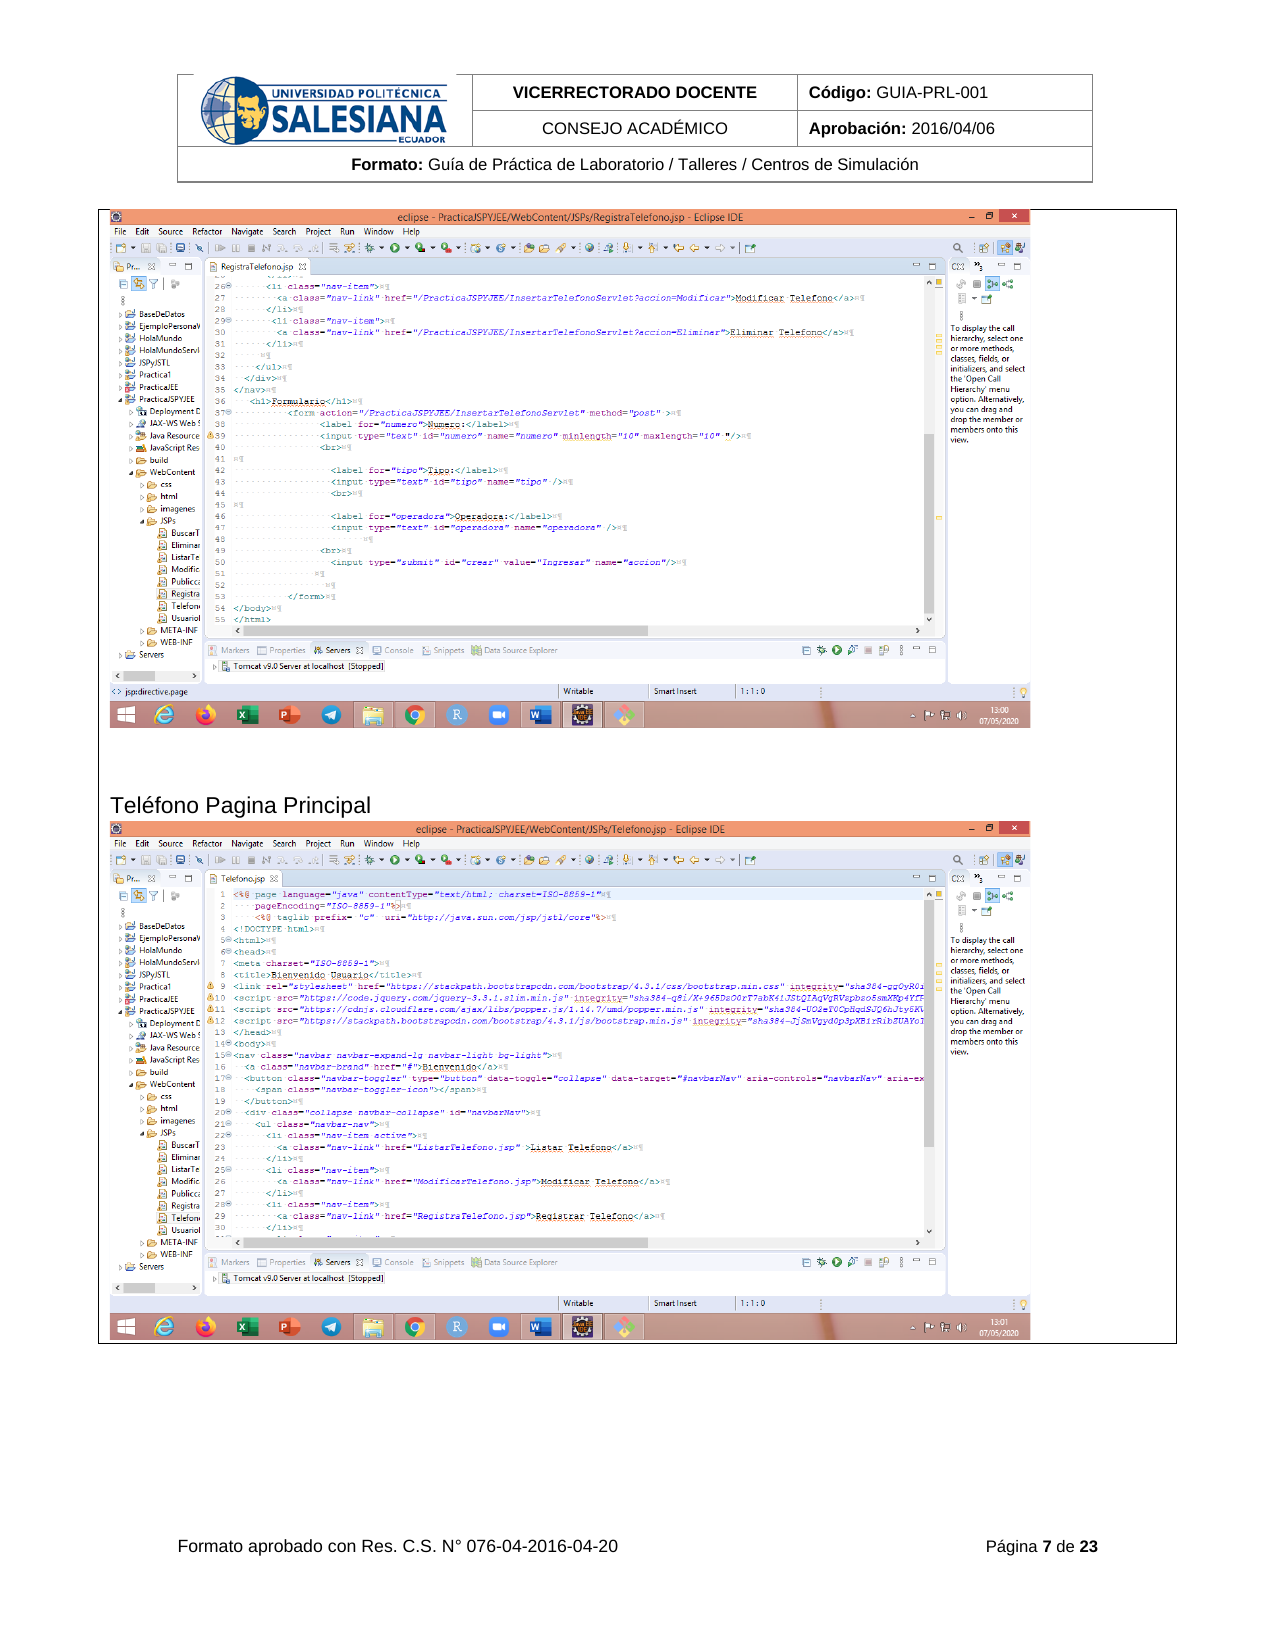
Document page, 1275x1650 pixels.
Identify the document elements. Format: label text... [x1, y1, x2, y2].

picture [193, 74, 457, 146]
picture [109, 209, 1031, 728]
picture [109, 821, 1031, 1340]
